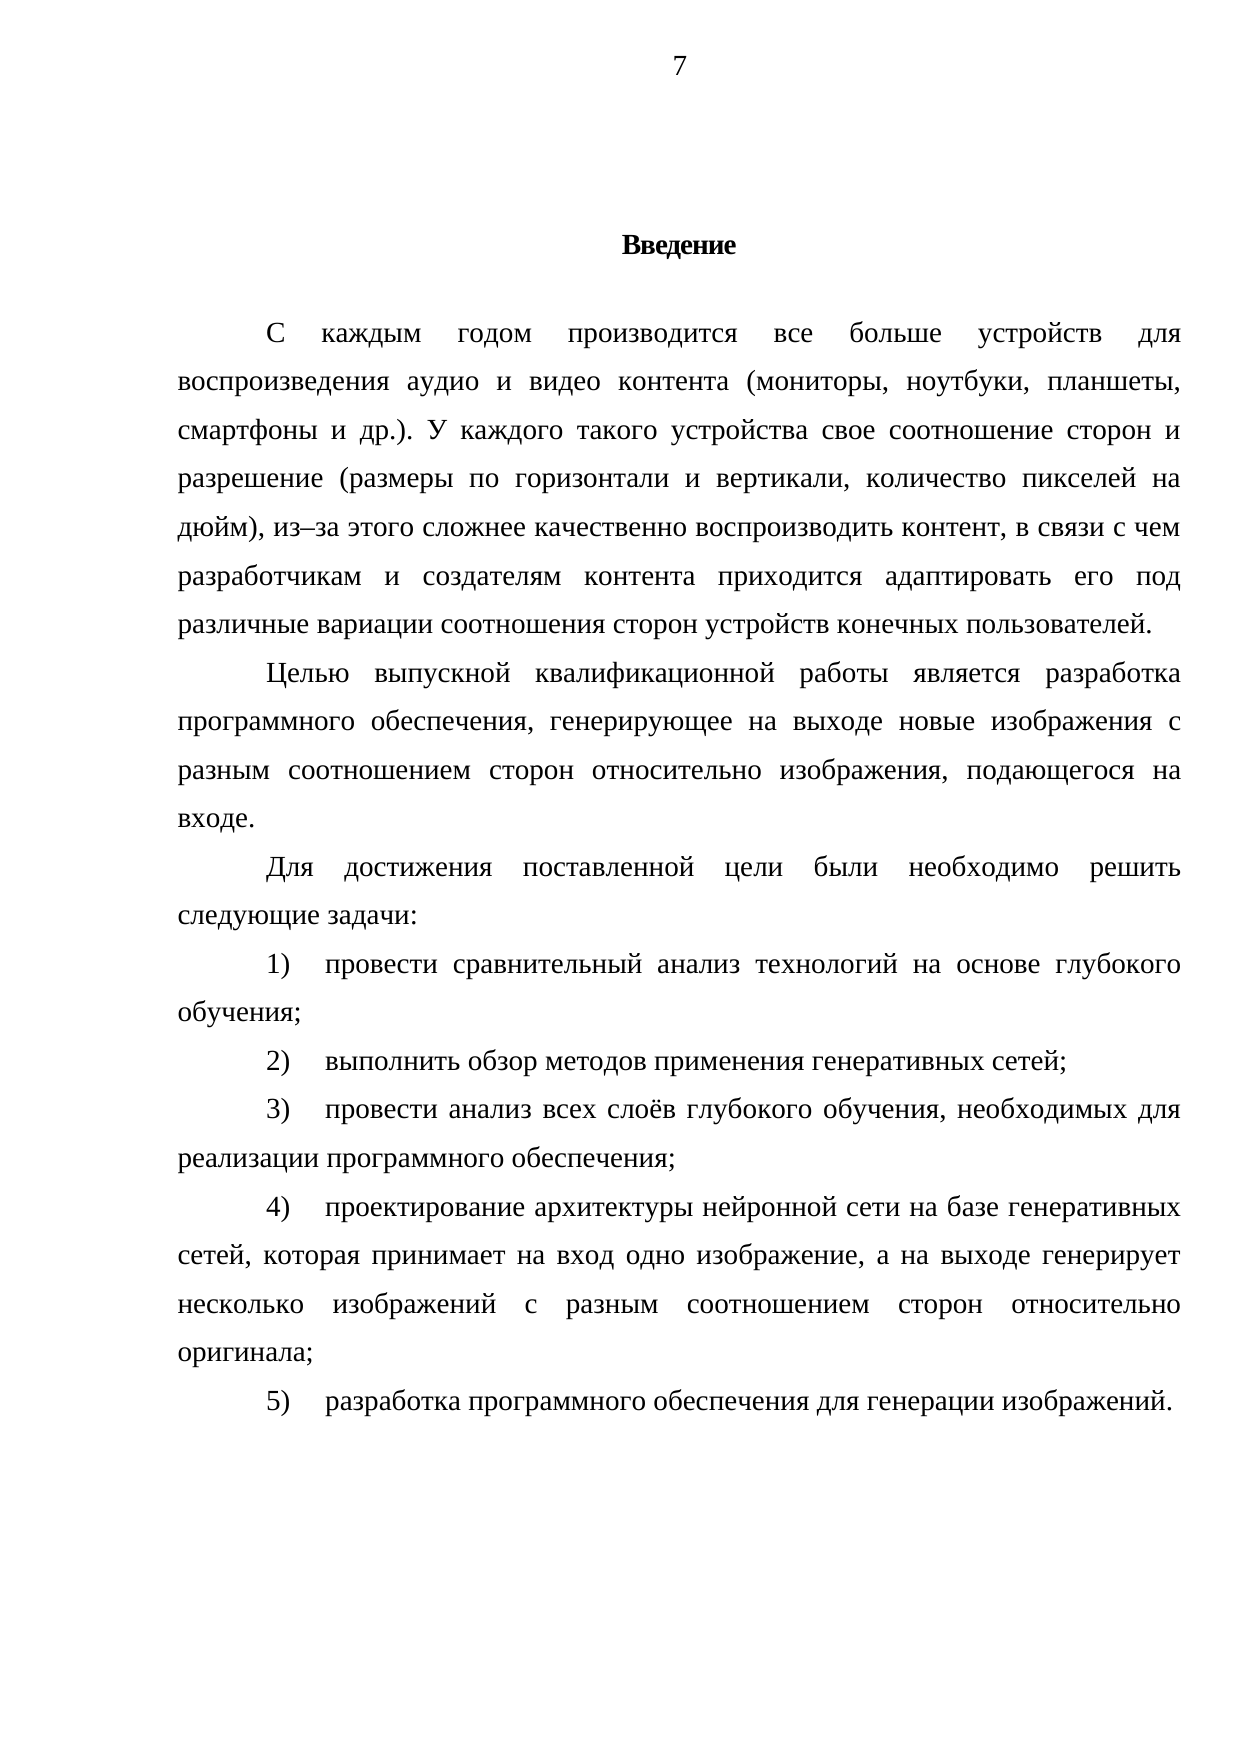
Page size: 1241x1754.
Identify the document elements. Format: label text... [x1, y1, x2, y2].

text Введение [177, 227, 1182, 261]
text Целью выпускной квалификационной работы является разработка программного обеспечения, генерирующее на выходе новые изображения с разным соотношением сторон относительно изображения, подающегося на входе. [177, 655, 1182, 834]
text С каждым годом производится все больше устройств для воспроизведения аудио и видео контента (мониторы, ноутбуки, планшеты, смартфоны и др.). У каждого такого устройства свое соотношение сторон и разрешение (размеры по горизонтали и вертикали, количество пикселей на дюйм), из–за этого сложнее качественно воспроизводить контент, в связи с чем разработчикам и создателям контента приходится адаптировать его под различные вариации соотношения сторон устройств конечных пользователей. [177, 315, 1182, 640]
list выполнить обзор методов применения генеративных сетей; [177, 1043, 1182, 1077]
list разработка программного обеспечения для генерации изображений. [177, 1383, 1182, 1416]
text Для достижения поставленной цели были необходимо решить следующие задачи: [177, 849, 1182, 931]
list проектирование архитектуры нейронной сети на базе генеративных сетей, которая принимает на вход одно изображение, а на выходе генерирует несколько изображений с разным соотношением сторон относительно оригинала; [177, 1189, 1182, 1368]
list провести анализ всех слоёв глубокого обучения, необходимых для реализации программного обеспечения; [177, 1092, 1182, 1174]
list провести сравнительный анализ технологий на основе глубокого обучения; [177, 946, 1182, 1028]
